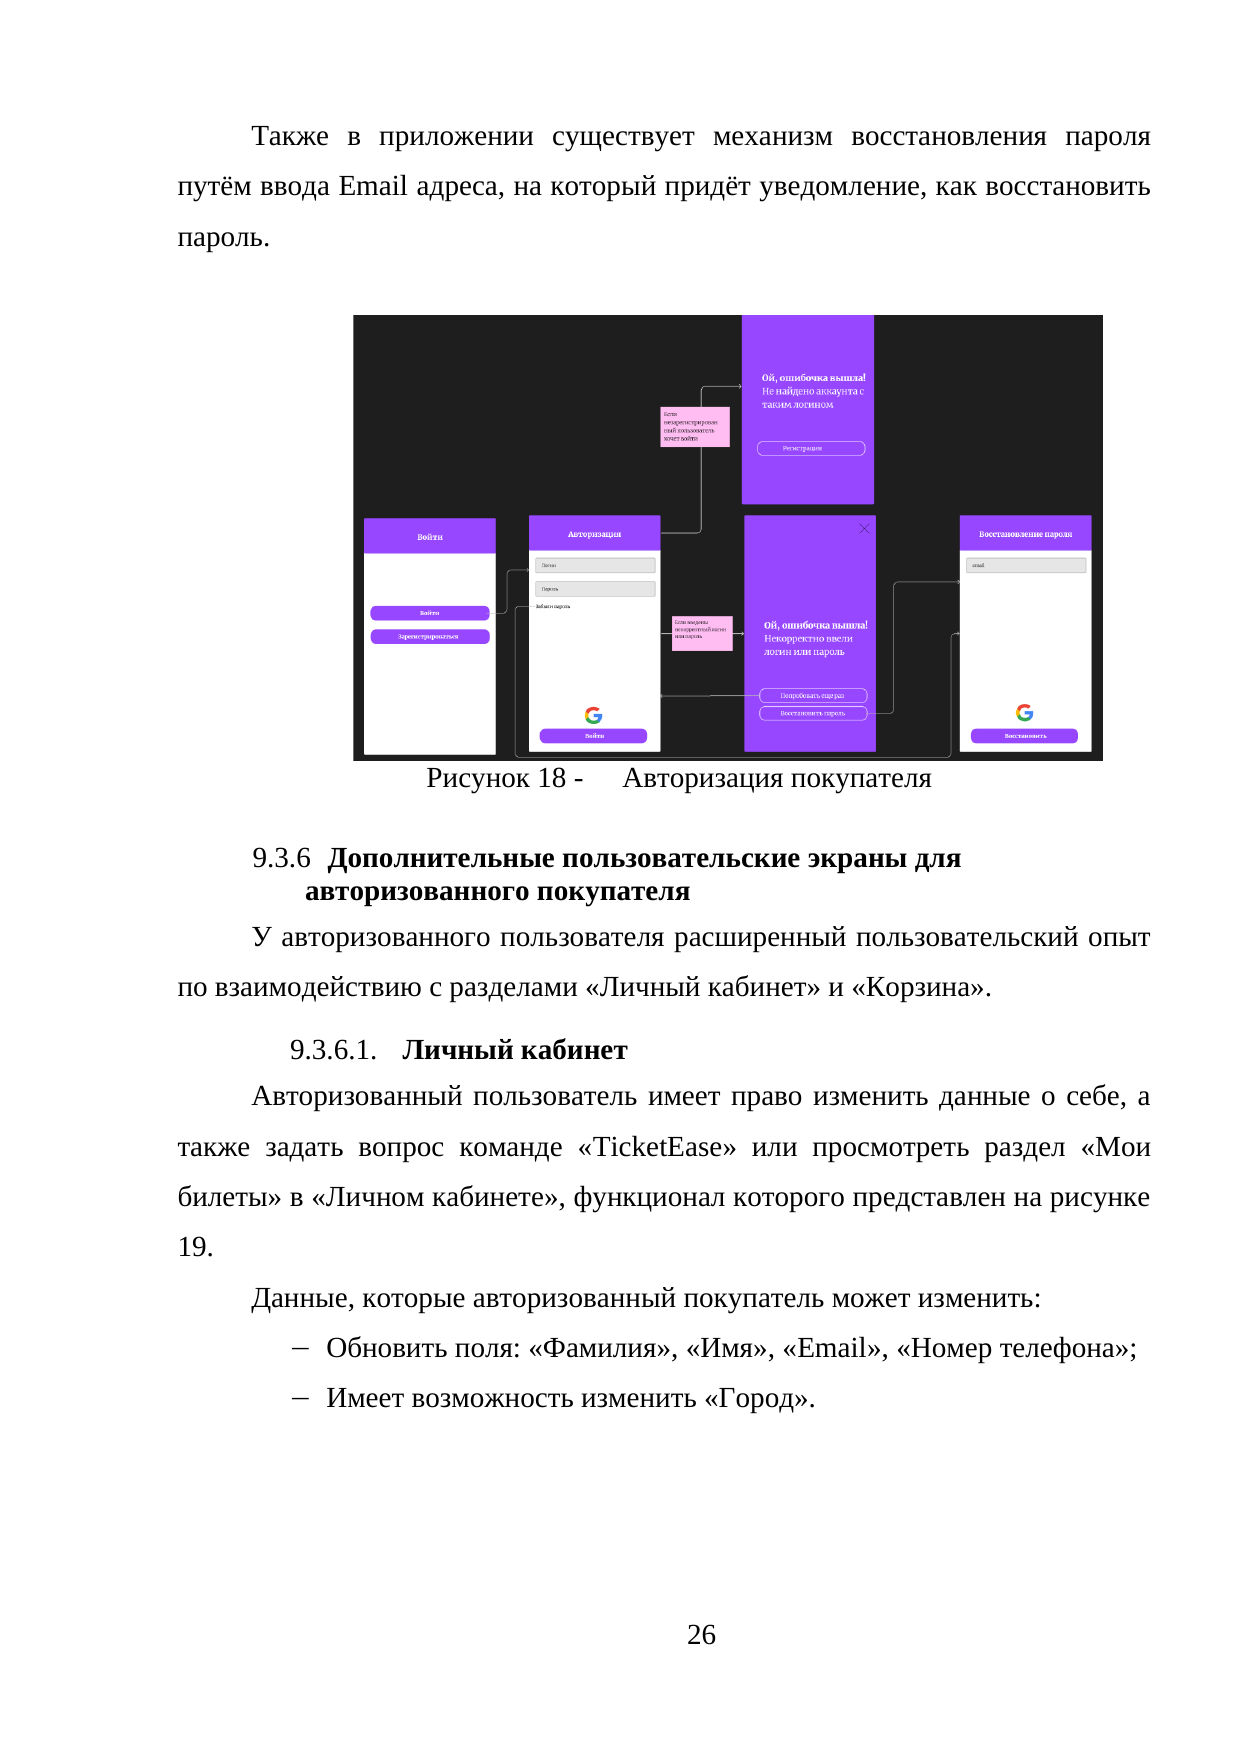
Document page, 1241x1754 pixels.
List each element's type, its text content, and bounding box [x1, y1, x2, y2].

text Данные, которые авторизованный покупатель может изменить: [177, 1280, 1152, 1313]
picture [353, 315, 1103, 761]
text У авторизованного пользователя расширенный пользовательский опыт по взаимодействию с разделами «Личный кабинет» и «Корзина». [177, 919, 1152, 1003]
subtitle Личный кабинет [290, 1032, 1152, 1066]
text Также в приложении существует механизм восстановления пароля путём ввода Email адреса, на который придёт уведомление, как восстановить пароль. [177, 118, 1152, 252]
list Авторизация покупателя [288, 760, 1152, 794]
subtitle Дополнительные пользовательские экраны для авторизованного покупателя [252, 840, 1152, 907]
list Имеет возможность изменить «Город». [288, 1380, 1152, 1414]
list Обновить поля: «Фамилия», «Имя», «Email», «Номер телефона»; [288, 1330, 1152, 1364]
text Авторизованный пользователь имеет право изменить данные о себе, а также задать вопрос команде «TicketEase» или просмотреть раздел «Мои билеты» в «Личном кабинете», функционал которого представлен на рисунке 19. [177, 1078, 1152, 1263]
